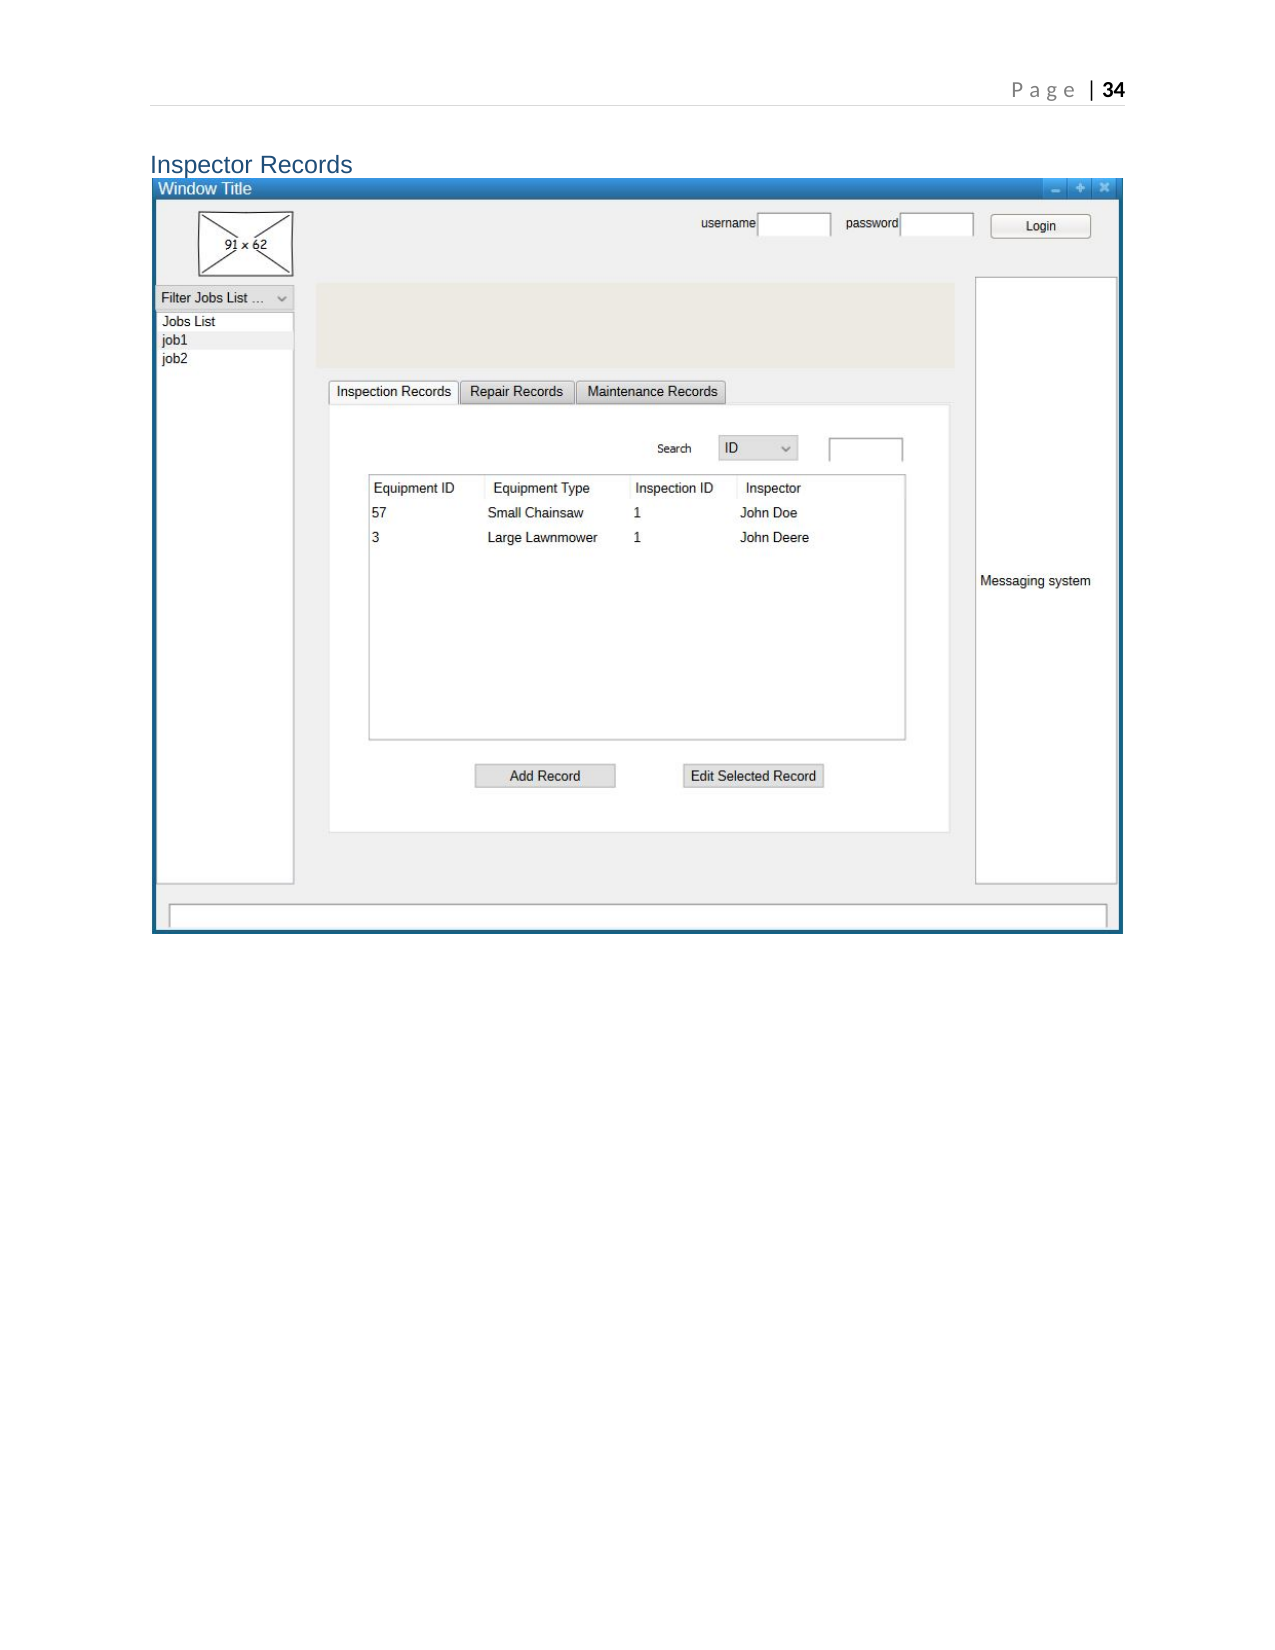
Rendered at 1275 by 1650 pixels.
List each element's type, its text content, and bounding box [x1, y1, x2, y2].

picture [150, 178, 1124, 934]
